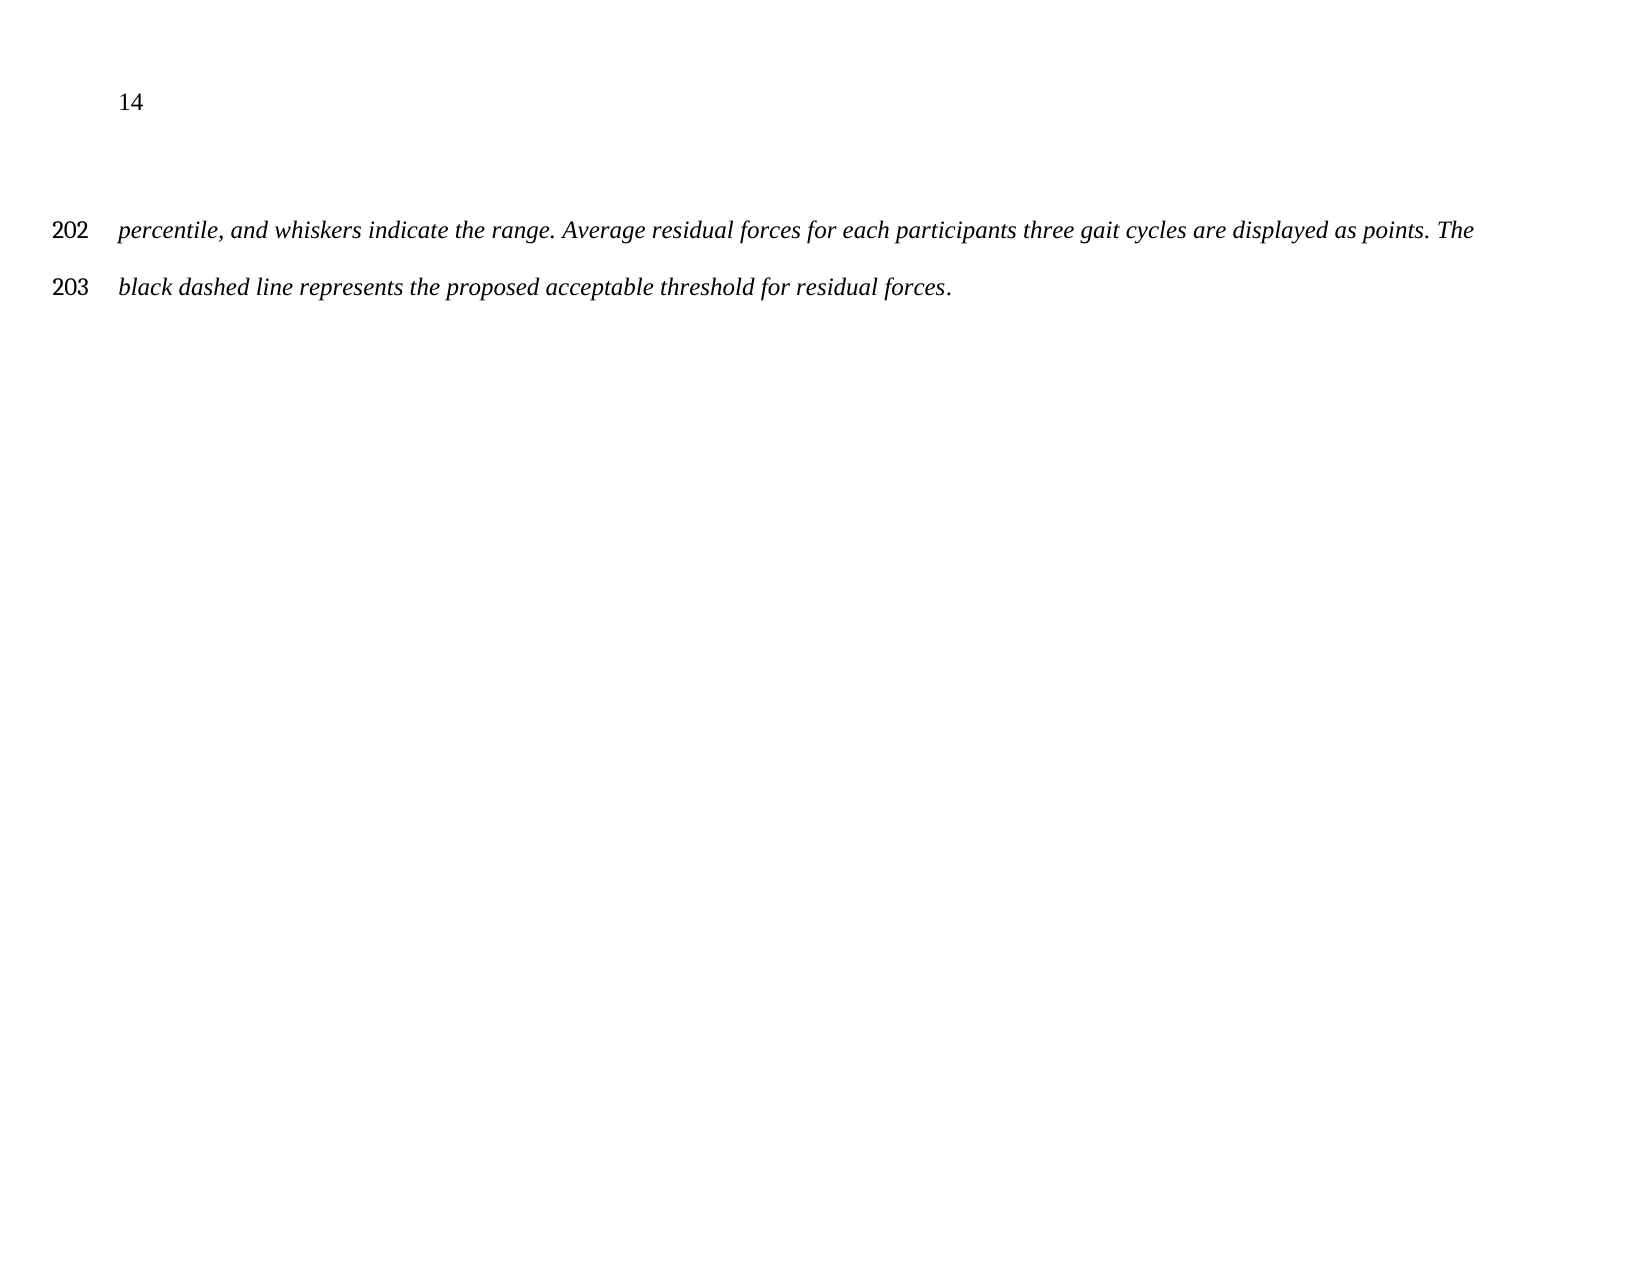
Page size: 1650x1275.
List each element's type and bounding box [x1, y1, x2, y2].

text [118, 215, 1502, 301]
